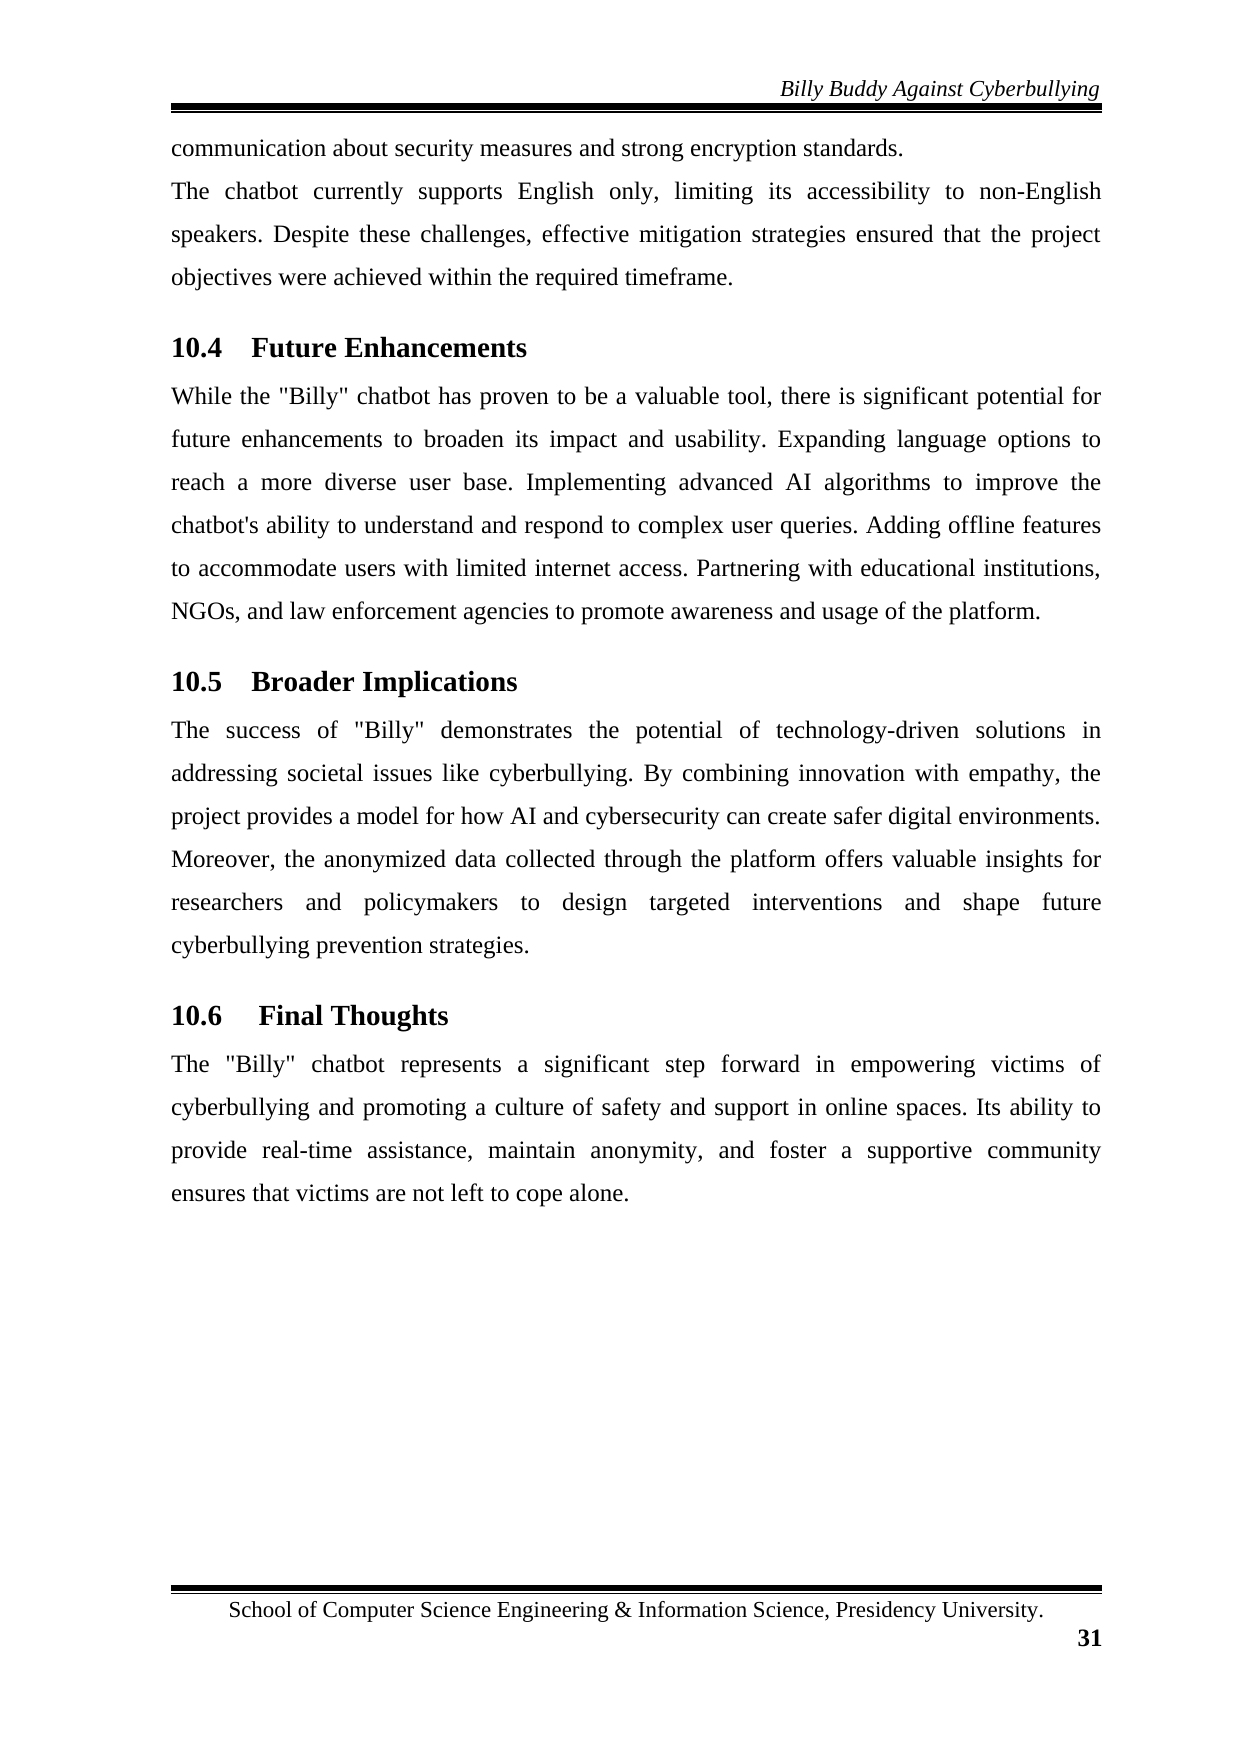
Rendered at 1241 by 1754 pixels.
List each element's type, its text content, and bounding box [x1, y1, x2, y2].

text While the "Billy" chatbot has proven to be a valuable tool, there is significant potential for future enhancements to broaden its impact and usability. Expanding language options to reach a more diverse user base. Implementing advanced AI algorithms to improve the chatbot's ability to understand and respond to complex user queries. Adding offline features to accommodate users with limited internet access. Partnering with educational institutions, NGOs, and law enforcement agencies to promote awareness and usage of the platform. [171, 381, 1102, 625]
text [171, 133, 1102, 162]
text The success of "Billy" demonstrates the potential of technology-driven solutions in addressing societal issues like cyberbullying. By combining innovation with empathy, the project provides a model for how AI and cybersecurity can create safer digital environments. Moreover, the anonymized data collected through the platform offers valuable insights for researchers and policymakers to design targeted interventions and shape future cyberbullying prevention strategies. [171, 715, 1102, 959]
text The chatbot currently supports English only, limiting its accessibility to non-English speakers. Despite these challenges, effective mitigation strategies ensured that the project objectives were achieved within the required timeframe. [171, 176, 1102, 291]
text 10.5 Broader Implications [171, 664, 1102, 698]
text The "Billy" chatbot represents a significant step forward in empowering victims of cyberbullying and promoting a culture of safety and support in online spaces. Its ability to provide real-time assistance, maintain anonymity, and foster a supportive community ensures that victims are not left to cope alone. [171, 1049, 1102, 1207]
text 10.4 Future Enhancements [171, 330, 1102, 364]
text 10.6 Final Thoughts [171, 998, 1102, 1032]
